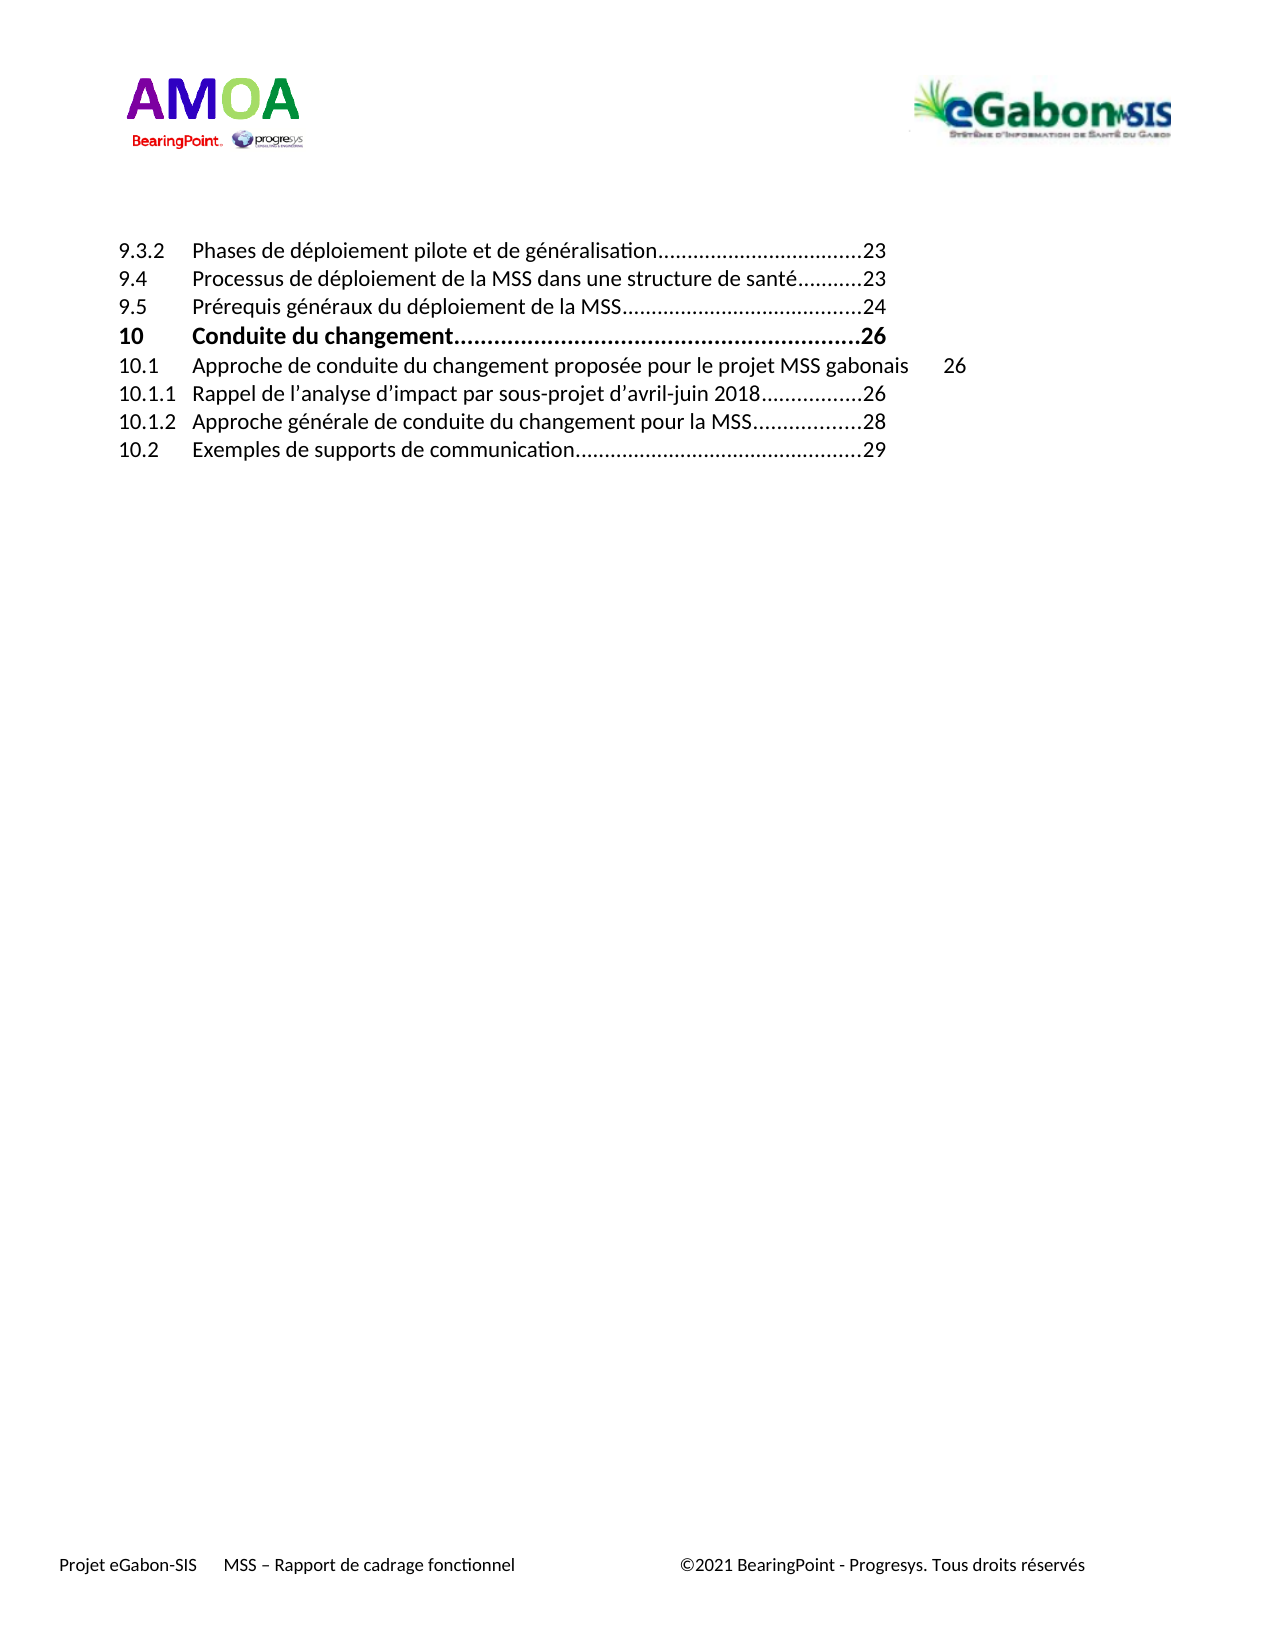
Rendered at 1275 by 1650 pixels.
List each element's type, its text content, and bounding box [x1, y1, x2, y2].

text 10.1 Approche de conduite du changement proposée pour le projet MSS gabonais 26 [118, 351, 1127, 379]
picture [908, 75, 1171, 147]
picture [118, 70, 309, 157]
text 9.4 Processus de déploiement de la MSS dans une structure de santé 23 [118, 264, 1127, 292]
text 10 Conduite du changement 26 [118, 320, 1127, 351]
text 10.1.1 Rappel de l’analyse d’impact par sous-projet d’avril-juin 2018 26 [118, 379, 1127, 407]
text 10.2 Exemples de supports de communication 29 [118, 435, 1127, 463]
text 9.5 Prérequis généraux du déploiement de la MSS 24 [118, 292, 1127, 320]
text 9.3.2 Phases de déploiement pilote et de généralisation 23 [118, 236, 1127, 264]
text 10.1.2 Approche générale de conduite du changement pour la MSS 28 [118, 407, 1127, 435]
